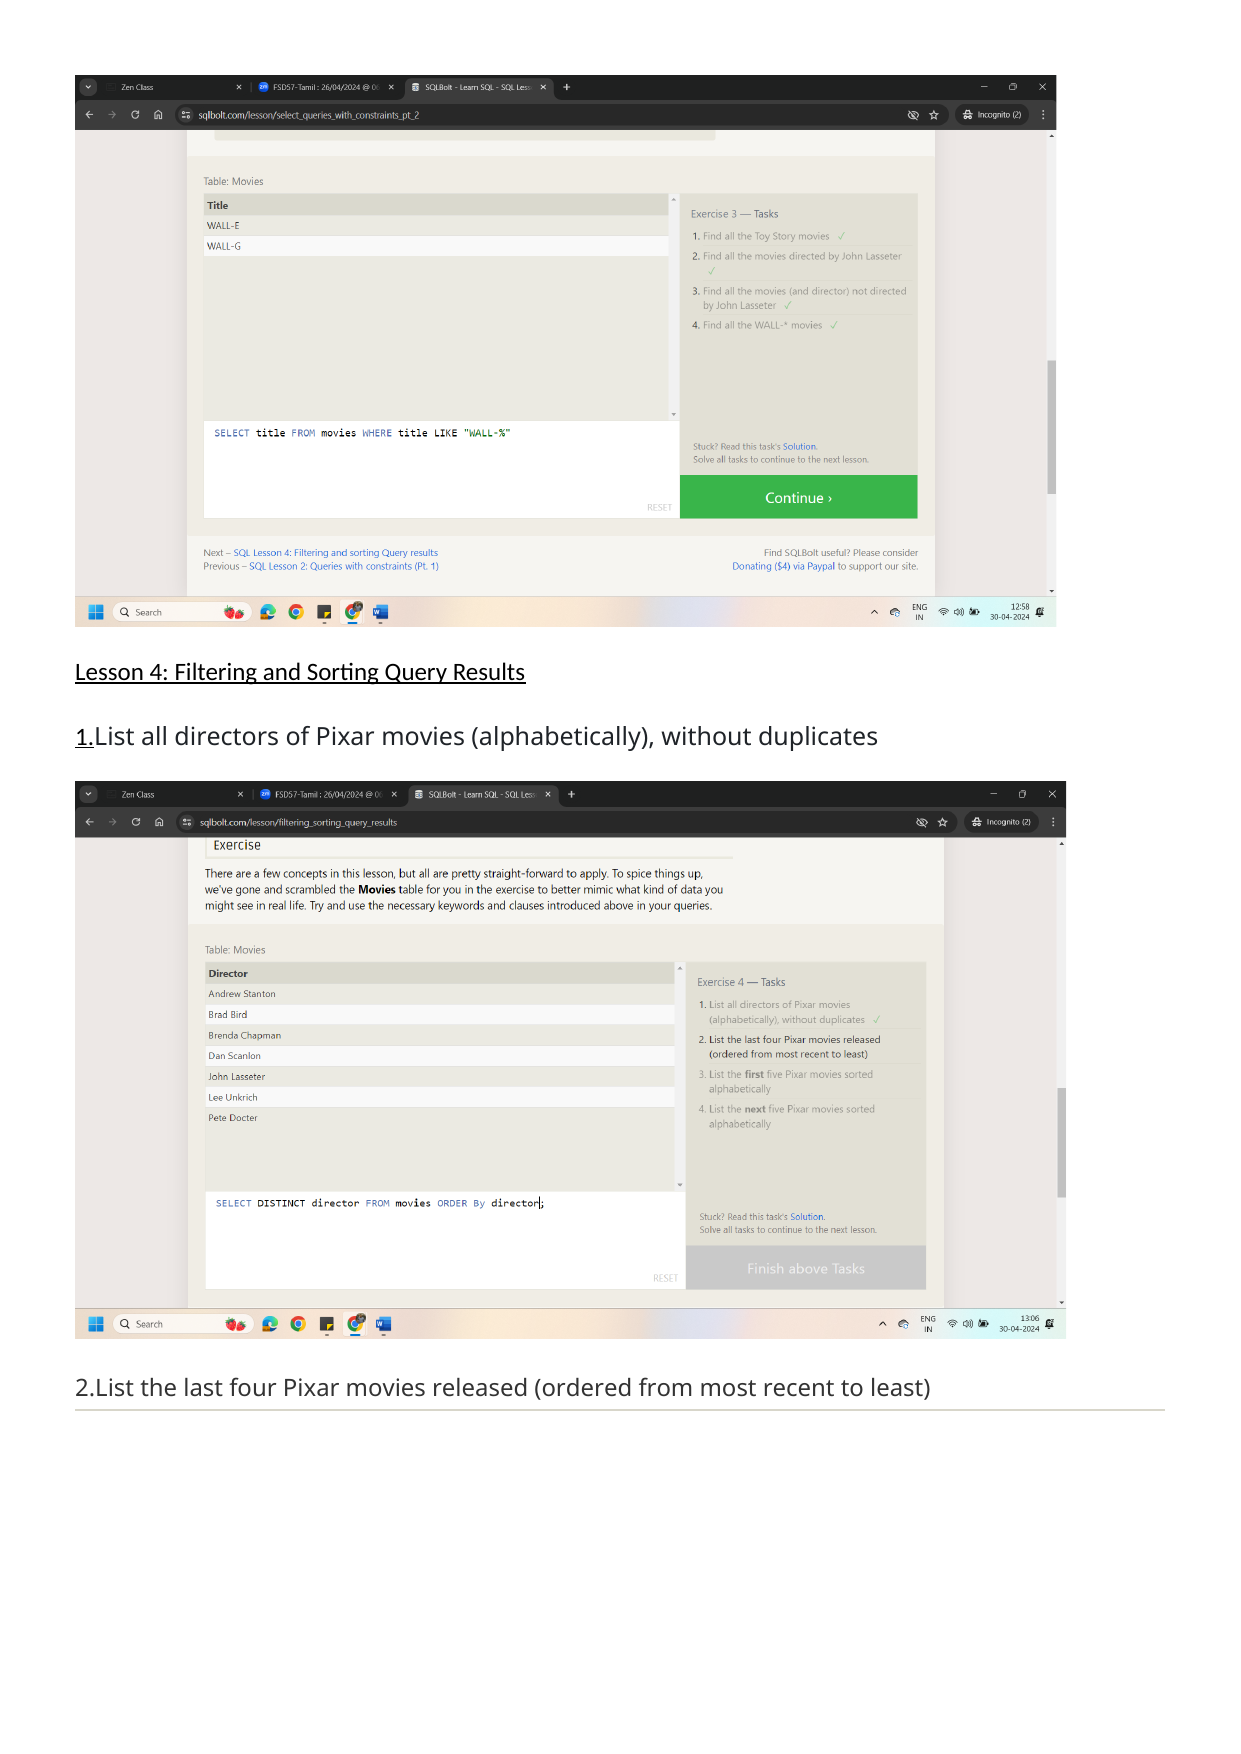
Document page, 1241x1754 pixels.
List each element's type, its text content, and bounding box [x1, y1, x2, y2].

text 1.List all directors of Pixar movies (alphabetically), without duplicates [75, 718, 1165, 752]
text Lesson 4: Filtering and Sorting Query Results [75, 656, 1165, 687]
text 2.List the last four Pixar movies released (ordered from most recent to least) [75, 1370, 1165, 1409]
picture [75, 75, 1057, 627]
picture [75, 781, 1067, 1339]
